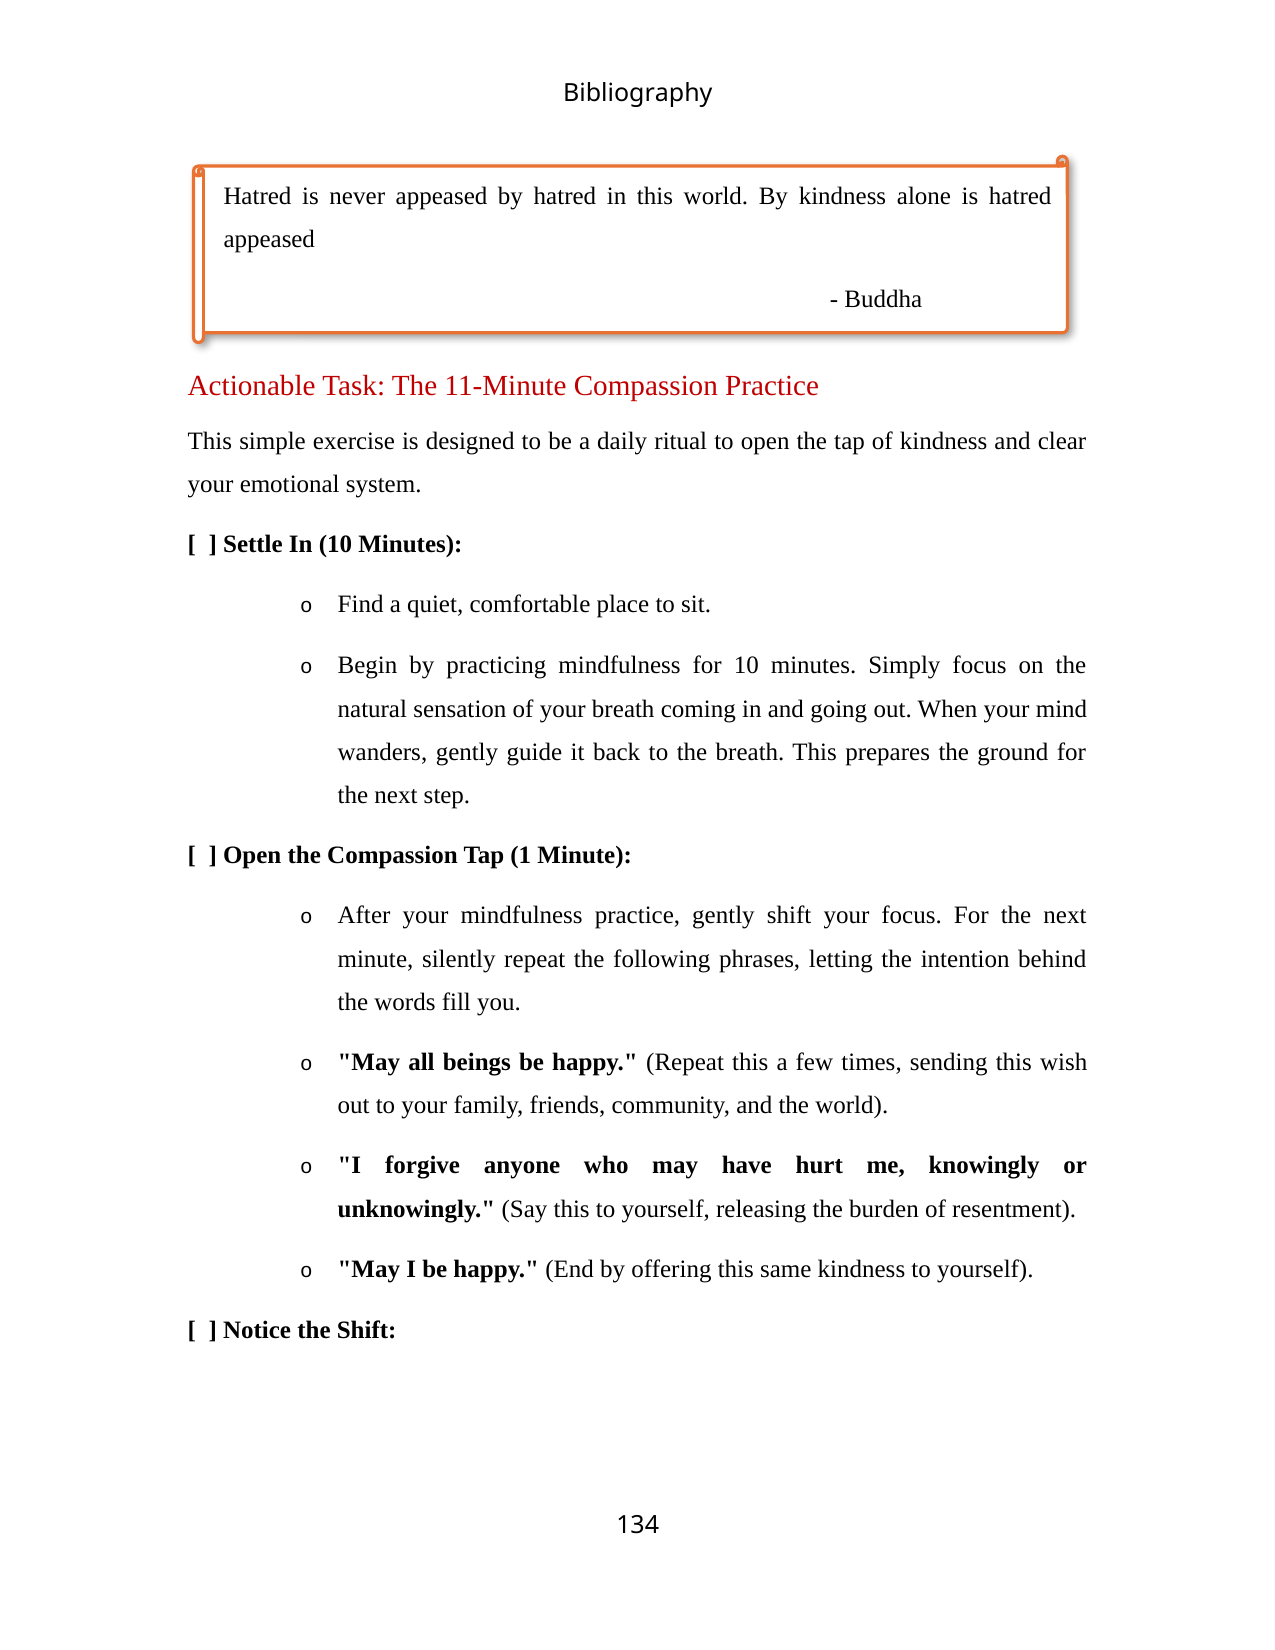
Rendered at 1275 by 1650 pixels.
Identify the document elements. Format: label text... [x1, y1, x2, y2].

list After your mindfulness practice, gently shift your focus. For the next minute, silently repeat the following phrases, letting the intention behind the words fill you. [300, 900, 1087, 1016]
text [ ] Settle In (10 Minutes): [187, 529, 1087, 558]
text This simple exercise is designed to be a daily ritual to open the tap of kindness and clear your emotional system. [187, 426, 1087, 498]
subtitle Actionable Task: The 11-Minute Compassion Practice [187, 368, 1087, 401]
list Find a quiet, comfortable place to sit. [300, 589, 1087, 618]
list "May all beings be happy." (Repeat this a few times, sending this wish out to your family, friends, community, and the world). [300, 1047, 1087, 1119]
text [ ] Notice the Shift: [187, 1315, 1087, 1344]
list "May I be happy." (End by offering this same kindness to yourself). [300, 1254, 1087, 1284]
list Begin by practicing mindfulness for 10 minutes. Simply focus on the natural sensation of your breath coming in and going out. When your mind wanders, gently guide it back to the breath. This prepares the ground for the next step. [300, 650, 1087, 809]
list "I forgive anyone who may have hurt me, knowingly or unknowingly." (Say this to yourself, releasing the burden of resentment). [300, 1150, 1087, 1223]
text [ ] Open the Compassion Tap (1 Minute): [187, 840, 1087, 869]
